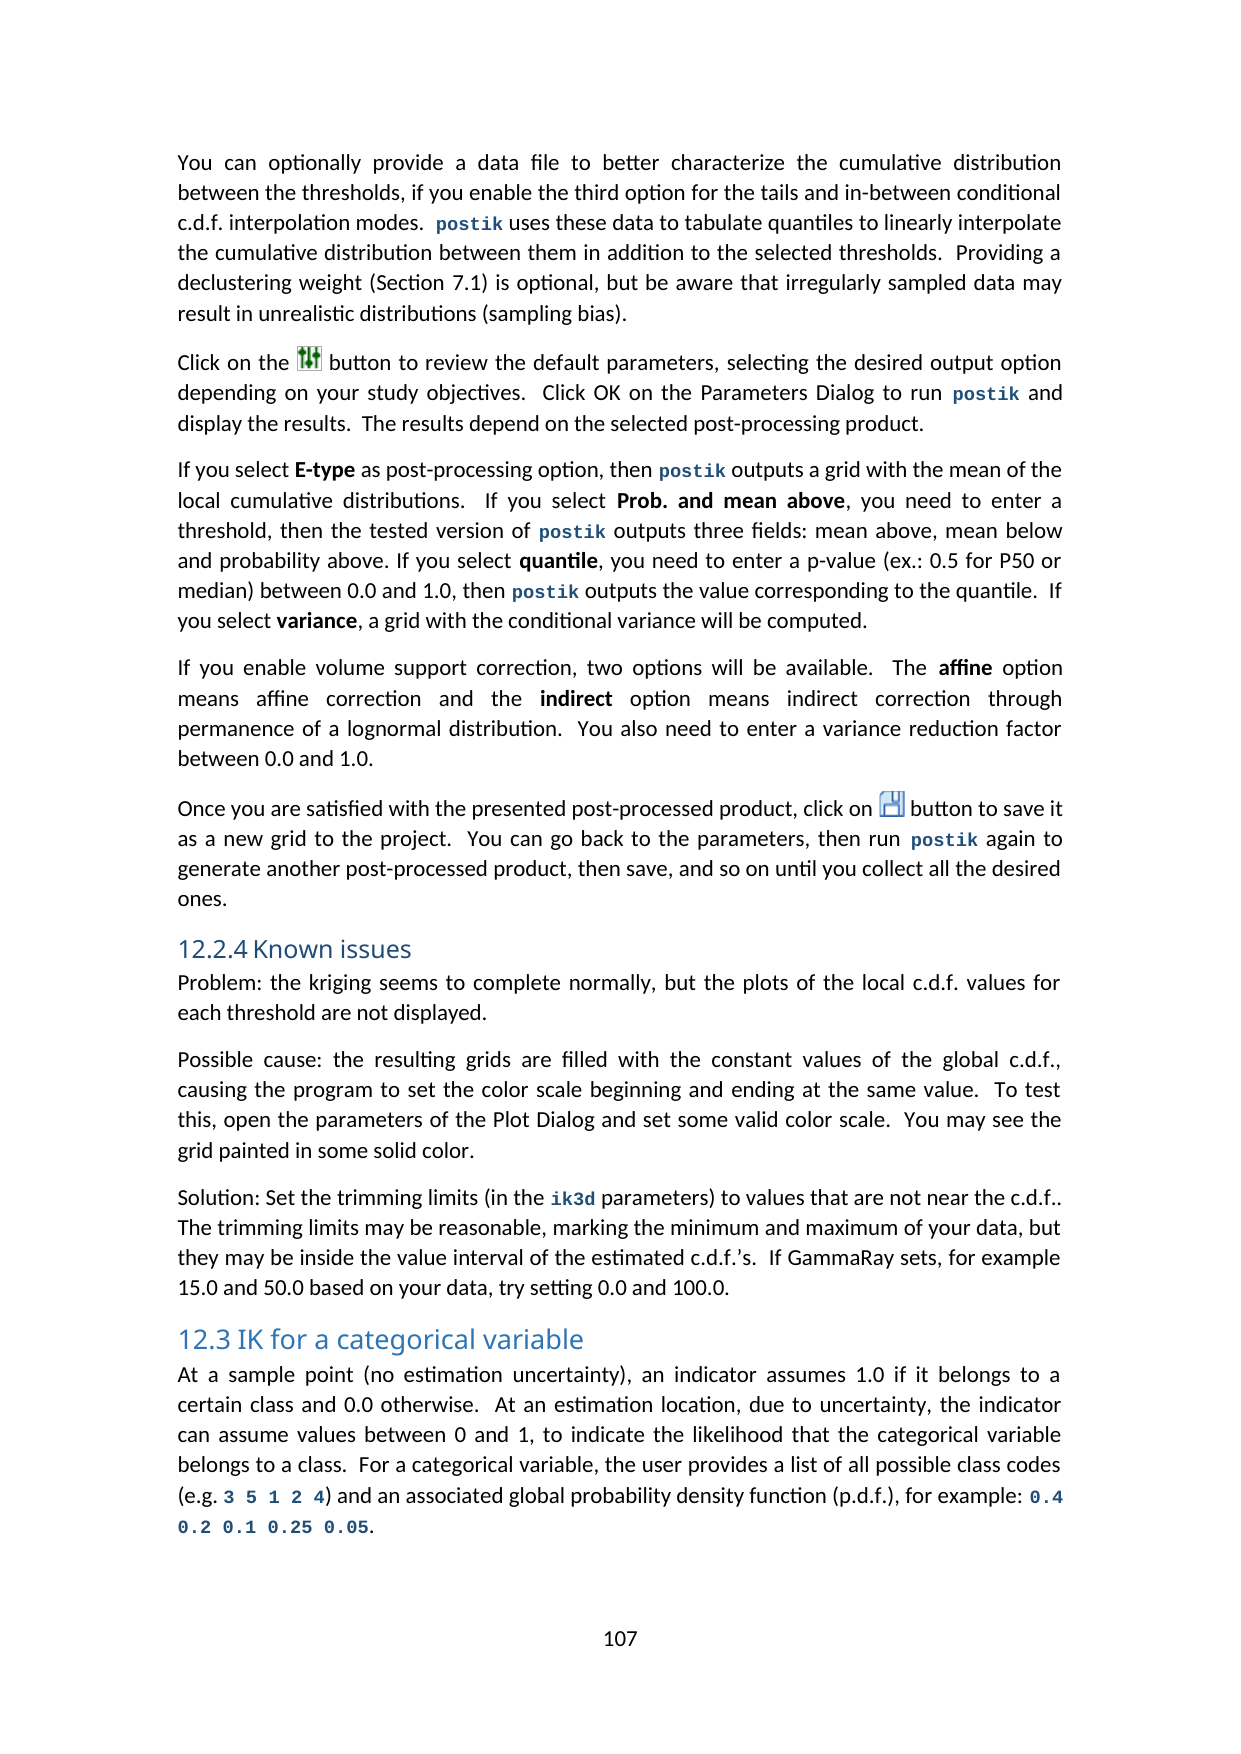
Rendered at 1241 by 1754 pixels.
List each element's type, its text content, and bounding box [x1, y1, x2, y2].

text Possible cause: the resulting grids are filled with the constant values of the global c.d.f., causing the program to set the color scale beginning and ending at the same value. To test this, open the parameters of the Plot Dialog and set some valid color scale. You may see the grid painted in some solid color. [177, 1045, 1063, 1164]
text Once you are satisfied with the presented post-processed product, click on button to save it as a new grid to the project. You can go back to the parameters, then run postik again to generate another post-processed product, then save, and so on until you collect all the desired ones. [177, 791, 1063, 912]
text If you select E-type as post-processing option, then postik outputs a grid with the mean of the local cumulative distributions. If you select Prob. and mean above, you need to enter a threshold, then the tested version of postik outputs three fields: mean above, mean below and probability above. If you select quantile, you need to enter a p-value (ex.: 0.5 for P50 or median) between 0.0 and 1.0, then postik outputs the value corresponding to the quantile. If you select variance, a grid with the conditional variance will be computed. [177, 456, 1063, 634]
text At a sample point (no estimation uncertainty), an indicator assumes 1.0 if it belongs to a certain class and 0.0 otherwise. At an estimation location, due to uncertainty, the indicator can assume values between 0 and 1, to indicate the likelihood that the categorical variable belongs to a class. For a categorical variable, the user provides a list of all possible class codes (e.g. 3 5 1 2 4) and an associated global probability density function (p.d.f.), for example: 0.4 0.2 0.1 0.25 0.05. [177, 1360, 1063, 1539]
subtitle IK for a categorical variable [177, 1320, 1063, 1357]
text Problem: the kriging seems to complete normally, but the plots of the local c.d.f. values for each threshold are not displayed. [177, 968, 1063, 1026]
text Solution: Set the trimming limits (in the ik3d parameters) to values that are not near the c.d.f.. The trimming limits may be reasonable, marking the minimum and maximum of your data, but they may be inside the value interval of the estimated c.d.f.’s. If GammaRay sets, for example 15.0 and 50.0 based on your data, try setting 0.0 and 100.0. [177, 1183, 1063, 1301]
text You can optionally provide a data file to better characterize the cumulative distribution between the thresholds, if you enable the third option for the tails and in-between conditional c.d.f. interpolation modes. postik uses these data to tabulate quantiles to linearly interpolate the cumulative distribution between them in addition to the selected thresholds. Providing a declustering weight (Section 7.1) is optional, but be aware that irregularly sampled data may result in unrealistic distributions (sampling bias). [177, 148, 1063, 327]
picture [879, 791, 905, 817]
picture [298, 347, 321, 370]
subtitle Known issues [177, 931, 1063, 965]
text Click on the button to review the default parameters, selecting the desired output option depending on your study objectives. Click OK on the Parameters Dialog to run postik and display the results. The results depend on the selected post-processing product. [177, 346, 1063, 437]
text If you enable volume support correction, two options will be available. The affine option means affine correction and the indirect option means indirect correction through permanence of a lognormal distribution. You also need to enter a variance reduction factor between 0.0 and 1.0. [177, 653, 1063, 772]
